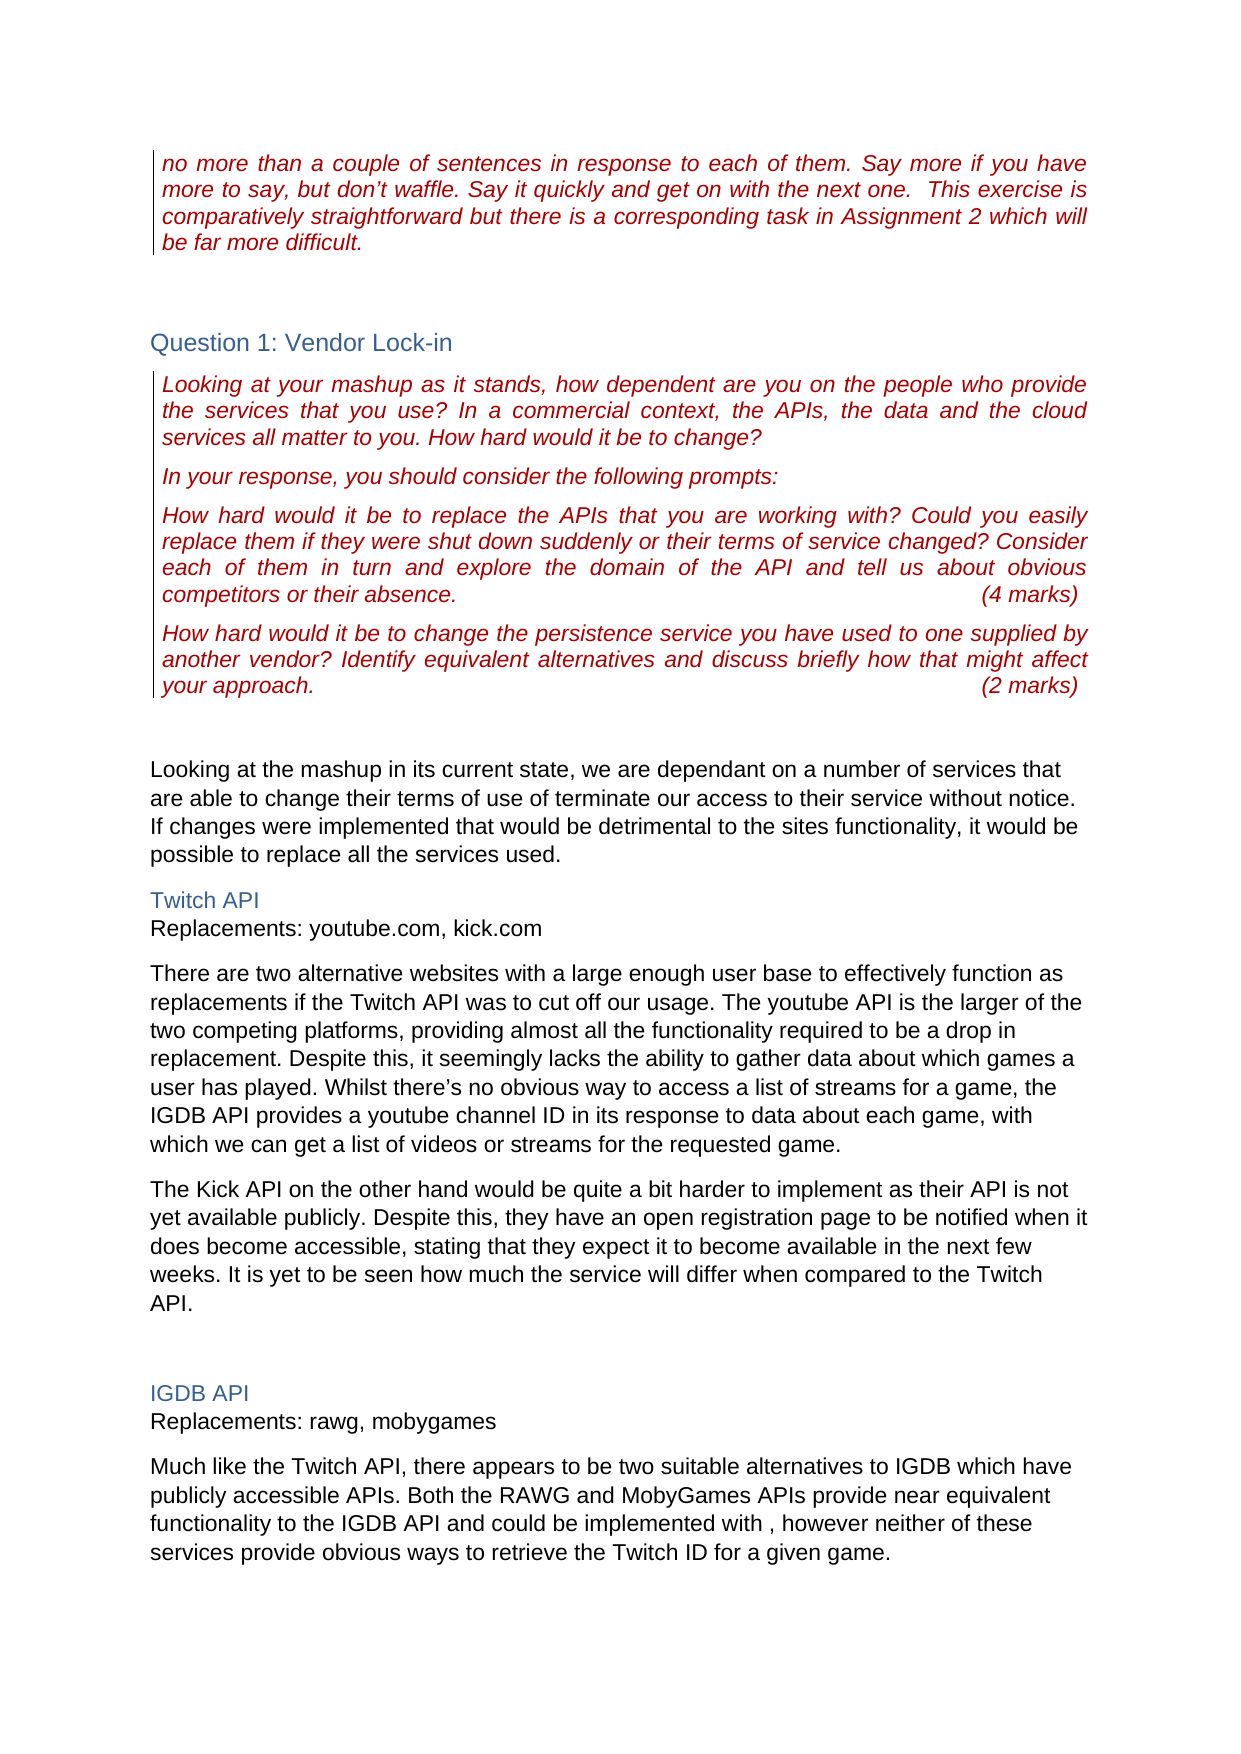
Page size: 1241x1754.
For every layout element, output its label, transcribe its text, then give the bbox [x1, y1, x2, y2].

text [154, 150, 1090, 255]
text How hard would it be to change the persistence service you have used to one supplied by another vendor? Identify equivalent alternatives and discuss briefly how that might affect your approach. (2 marks) [154, 619, 1090, 698]
subtitle Question 1: Vendor Lock-in [150, 328, 1090, 356]
text Replacements: youtube.com, kick.com [150, 915, 1090, 941]
text There are two alternative websites with a large enough user base to effectively function as replacements if the Twitch API was to cut off our usage. The youtube API is the larger of the two competing platforms, providing almost all the functionality required to be a drop in replacement. Despite this, it seemingly lacks the ability to gather data about which games a user has played. Whilst there’s no obvious way to access a list of streams for a game, the IGDB API provides a youtube channel ID in its response to data about each game, with which we can get a list of videos or streams for the requested game. [150, 960, 1090, 1157]
text Replacements: rawg, mobygames [150, 1408, 1090, 1434]
text The Kick API on the other hand would be quite a bit harder to implement as their API is not yet available publicly. Despite this, they have an open registration page to be notified when it does become accessible, stating that they expect it to become available in the next few weeks. It is yet to be seen how much the service will differ when compared to the Twitch API. [150, 1176, 1090, 1316]
text In your response, you should consider the following prompts: [154, 463, 1090, 489]
subtitle IGDB API [150, 1380, 1090, 1406]
text How hard would it be to replace the APIs that you are working with? Could you easily replace them if they were shut down suddenly or their terms of service changed? Consider each of them in turn and explore the domain of the API and tell us about obvious competitors or their absence. (4 marks) [154, 502, 1090, 607]
text Much like the Twitch API, there appears to be two suitable alternatives to IGDB which have publicly accessible APIs. Both the RAWG and MobyGames APIs provide near equivalent functionality to the IGDB API and could be implemented with , however neither of these services provide obvious ways to retrieve the Twitch ID for a given game. [150, 1453, 1090, 1565]
subtitle Twitch API [150, 887, 1090, 913]
text Looking at the mashup in its current state, we are dependant on a number of services that are able to change their terms of use of terminate our access to their service without notice. If changes were implemented that would be detrimental to the sites functionality, it would be possible to replace all the services used. [150, 756, 1090, 868]
text Looking at your mashup as it stands, how dependent are you on the people who provide the services that you use? In a commercial context, the APIs, the data and the cloud services all matter to you. How hard would it be to change? [154, 371, 1090, 450]
